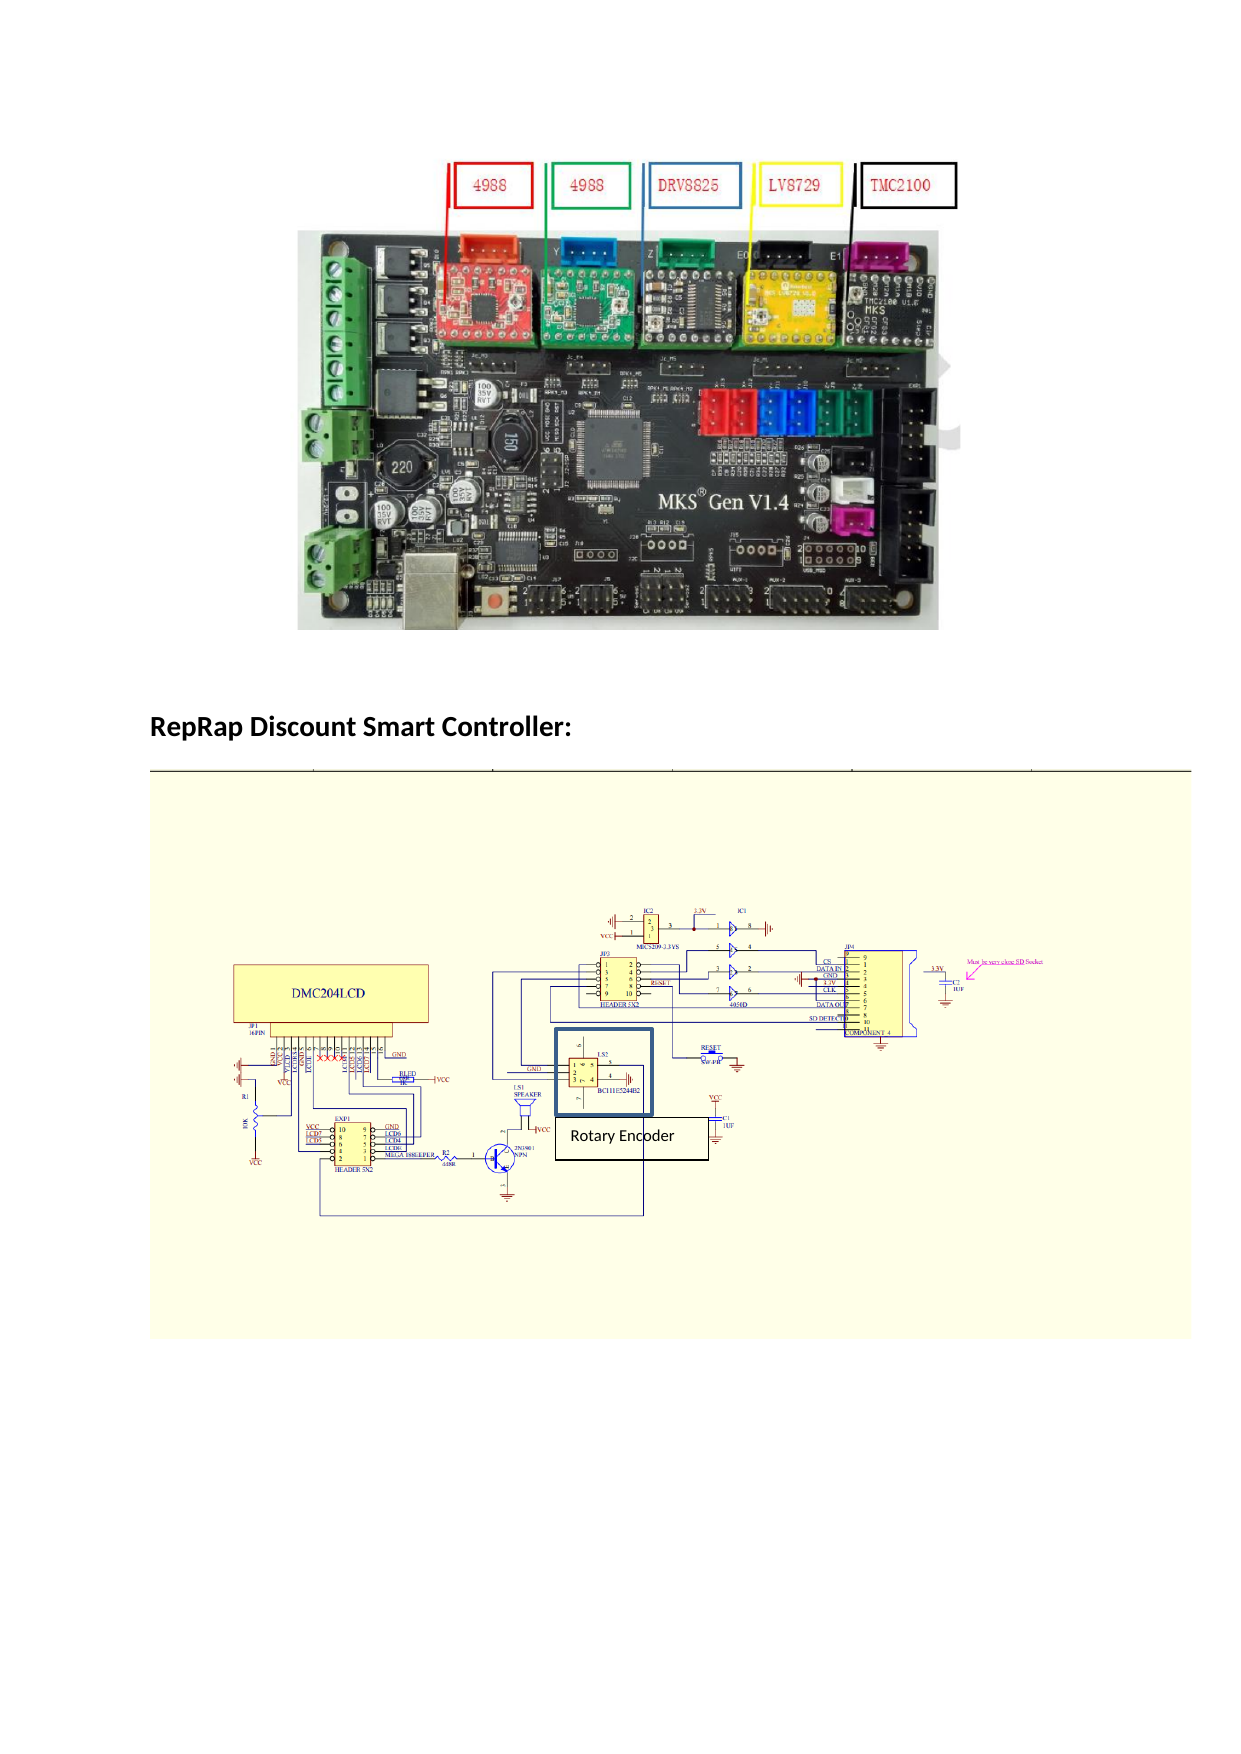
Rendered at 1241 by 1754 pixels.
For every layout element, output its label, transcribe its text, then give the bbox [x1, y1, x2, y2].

picture [279, 150, 961, 630]
text RepRap Discount Smart Controller: [150, 708, 1090, 743]
picture [150, 769, 1192, 1339]
